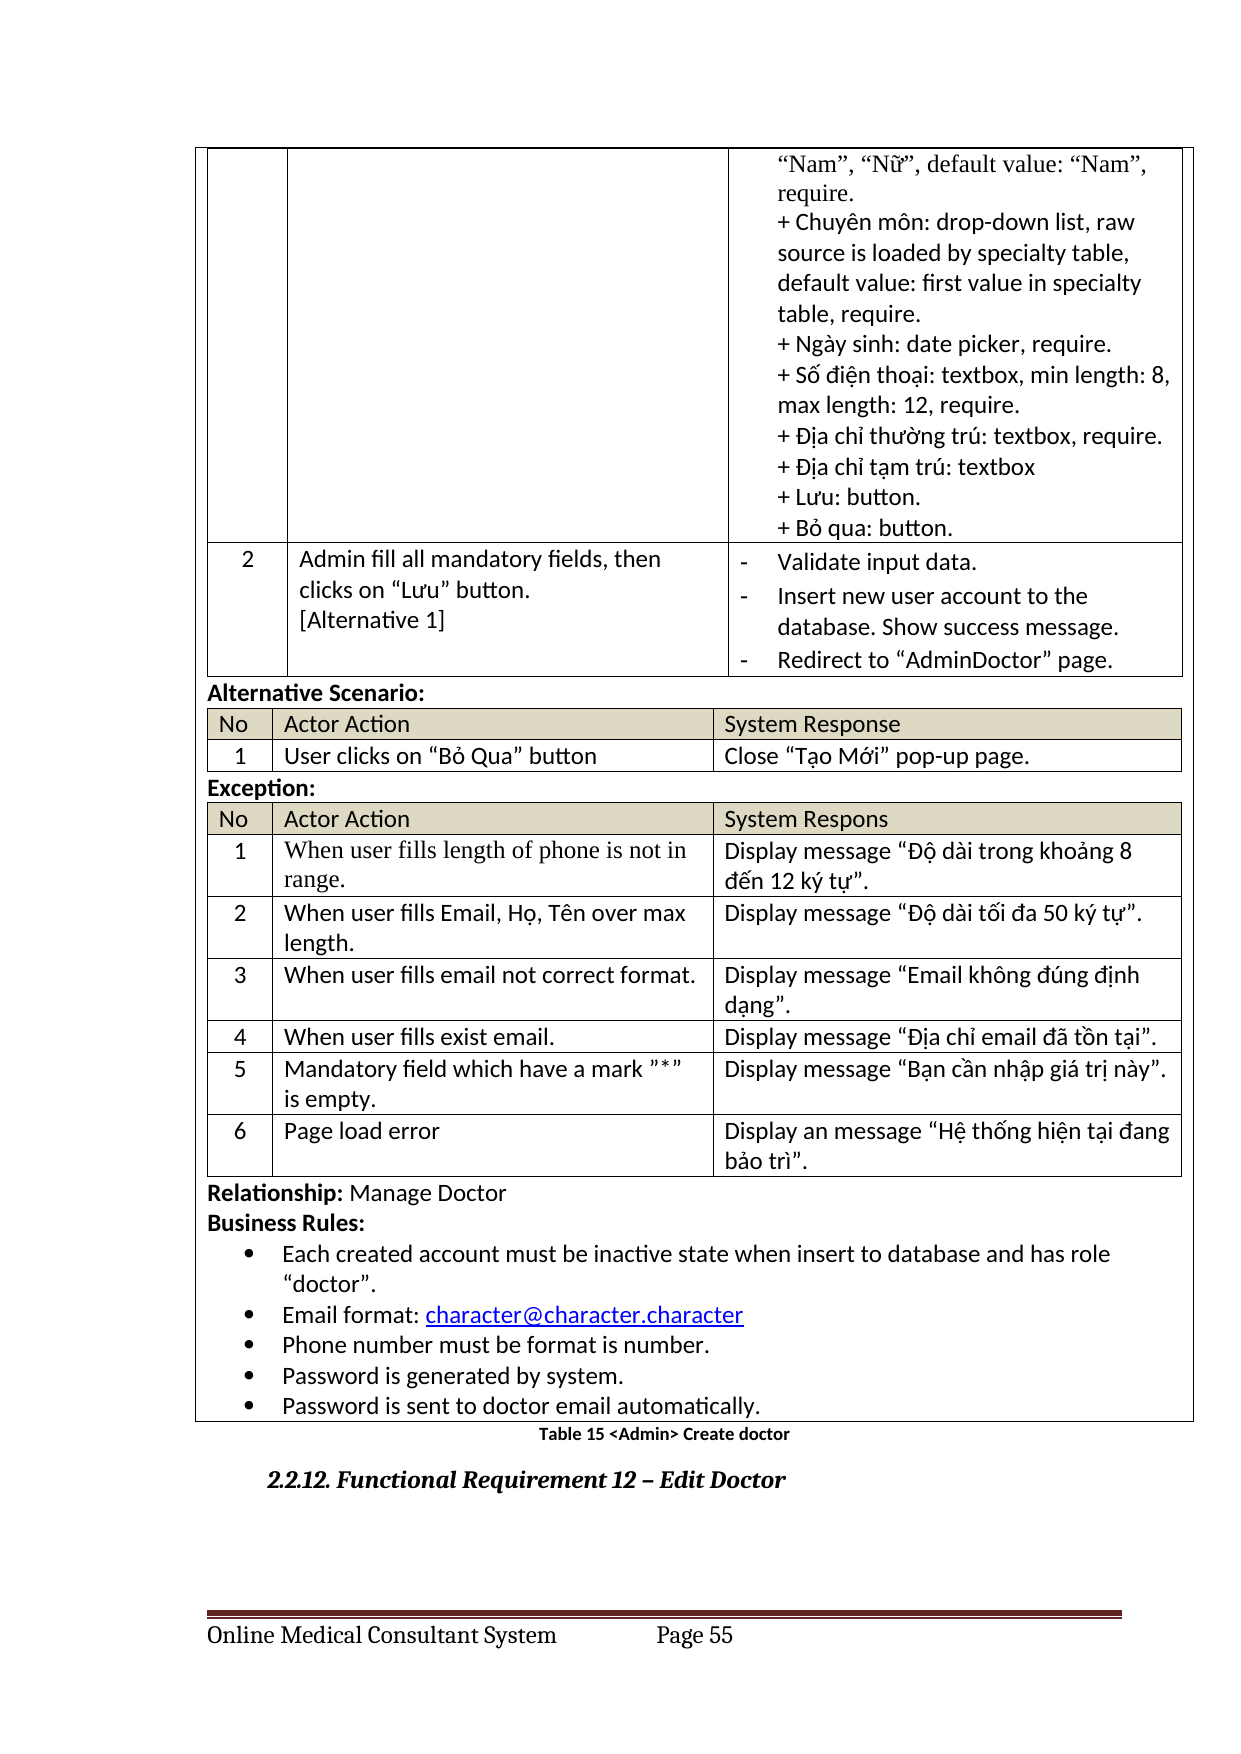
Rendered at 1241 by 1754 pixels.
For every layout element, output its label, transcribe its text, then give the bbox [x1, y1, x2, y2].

subtitle Functional Requirement 12 – Edit Doctor [267, 1466, 1122, 1494]
text Table <Admin> Create doctor [207, 1422, 1122, 1445]
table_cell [196, 148, 1193, 1421]
